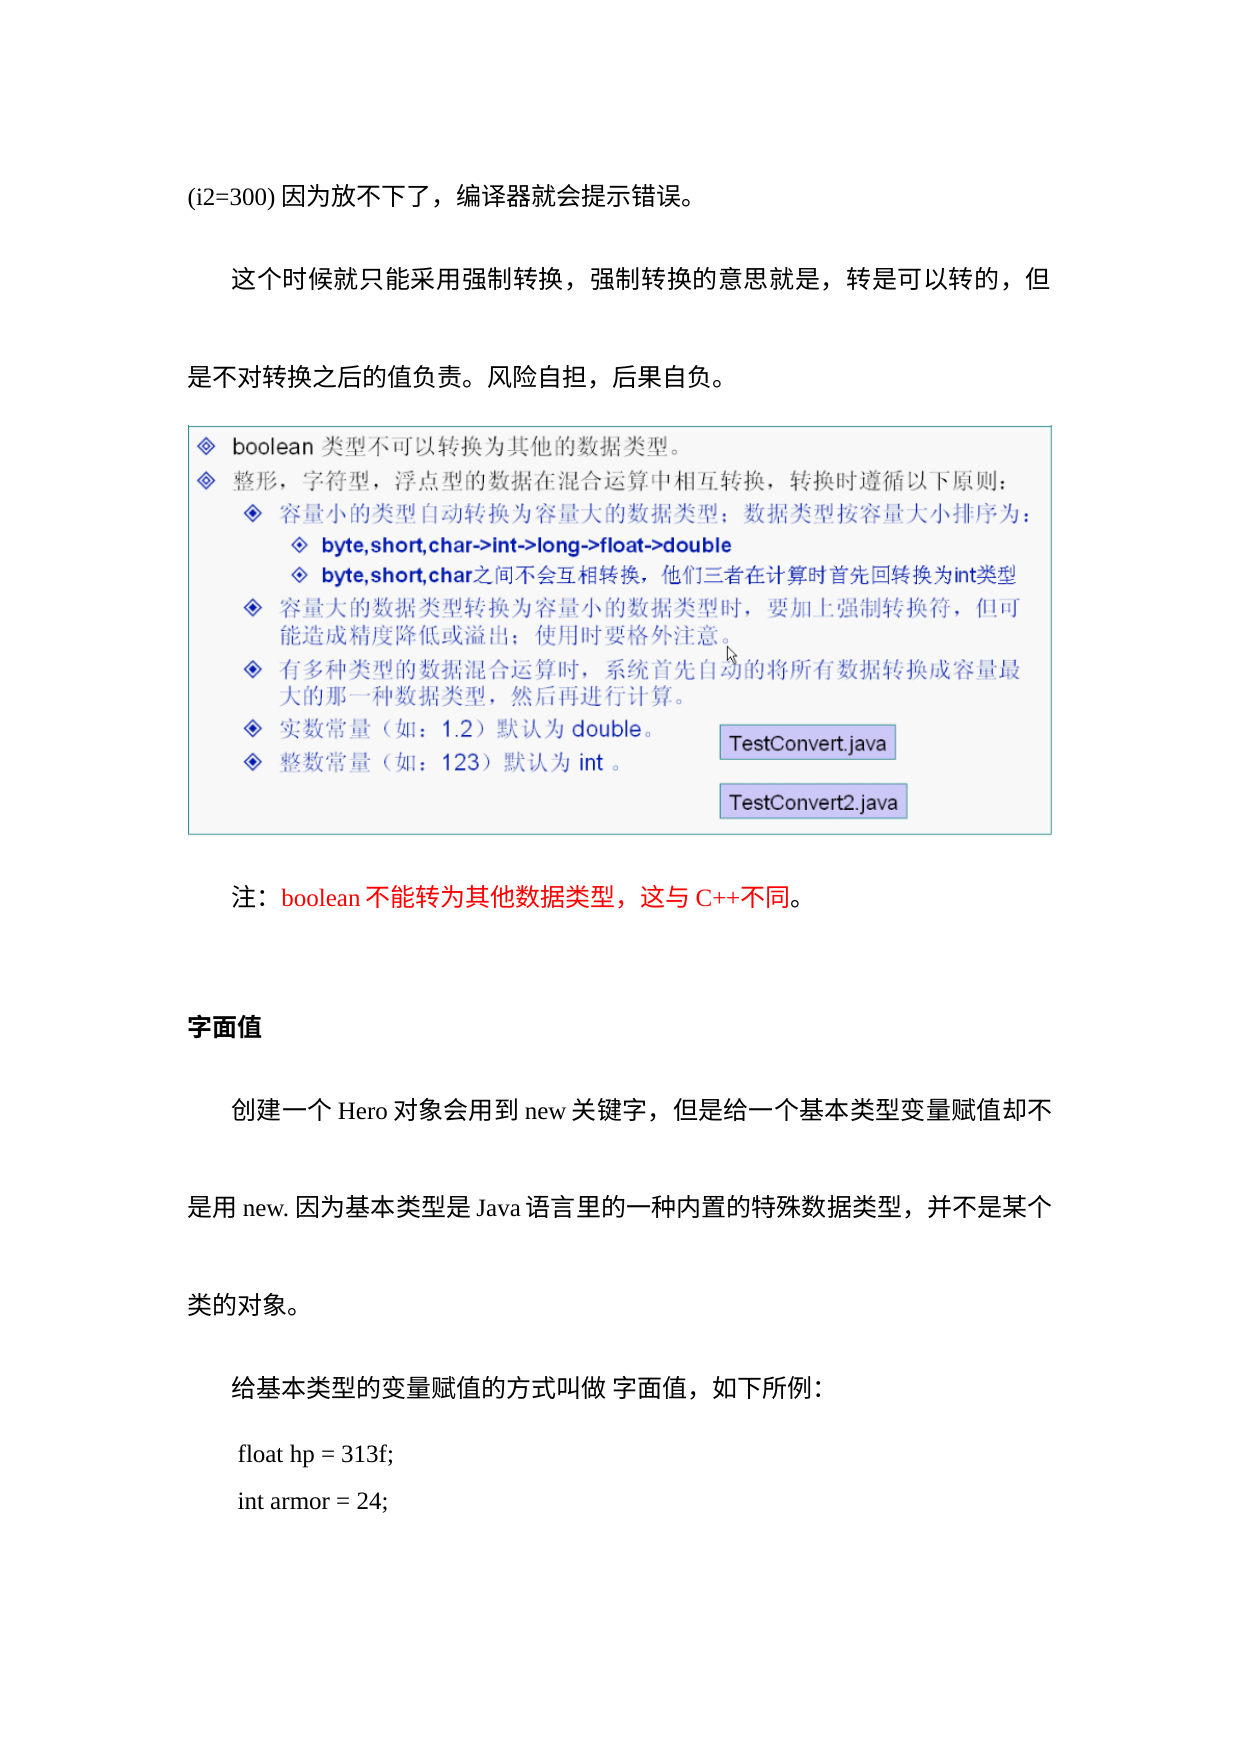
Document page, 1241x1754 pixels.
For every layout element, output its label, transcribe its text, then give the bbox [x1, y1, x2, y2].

subtitle 字面值 [187, 993, 1053, 1058]
text float hp = 313f; [237, 1437, 1053, 1469]
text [187, 162, 1053, 227]
picture [187, 425, 1053, 837]
text 给基本类型的变量赋值的方式叫做 字面值，如下所例： [187, 1354, 1053, 1419]
text int armor = 24; [237, 1484, 1053, 1516]
text 创建一个Hero对象会用到new关键字，但是给一个基本类型变量赋值却不是用new. 因为基本类型是Java语言里的一种内置的特殊数据类型，并不是某个类的对象。 [187, 1076, 1053, 1336]
text 注：boolean不能转为其他数据类型，这与C++不同。 [187, 863, 1053, 928]
text 这个时候就只能采用强制转换，强制转换的意思就是，转是可以转的，但是不对转换之后的值负责。风险自担，后果自负。 [187, 245, 1053, 408]
